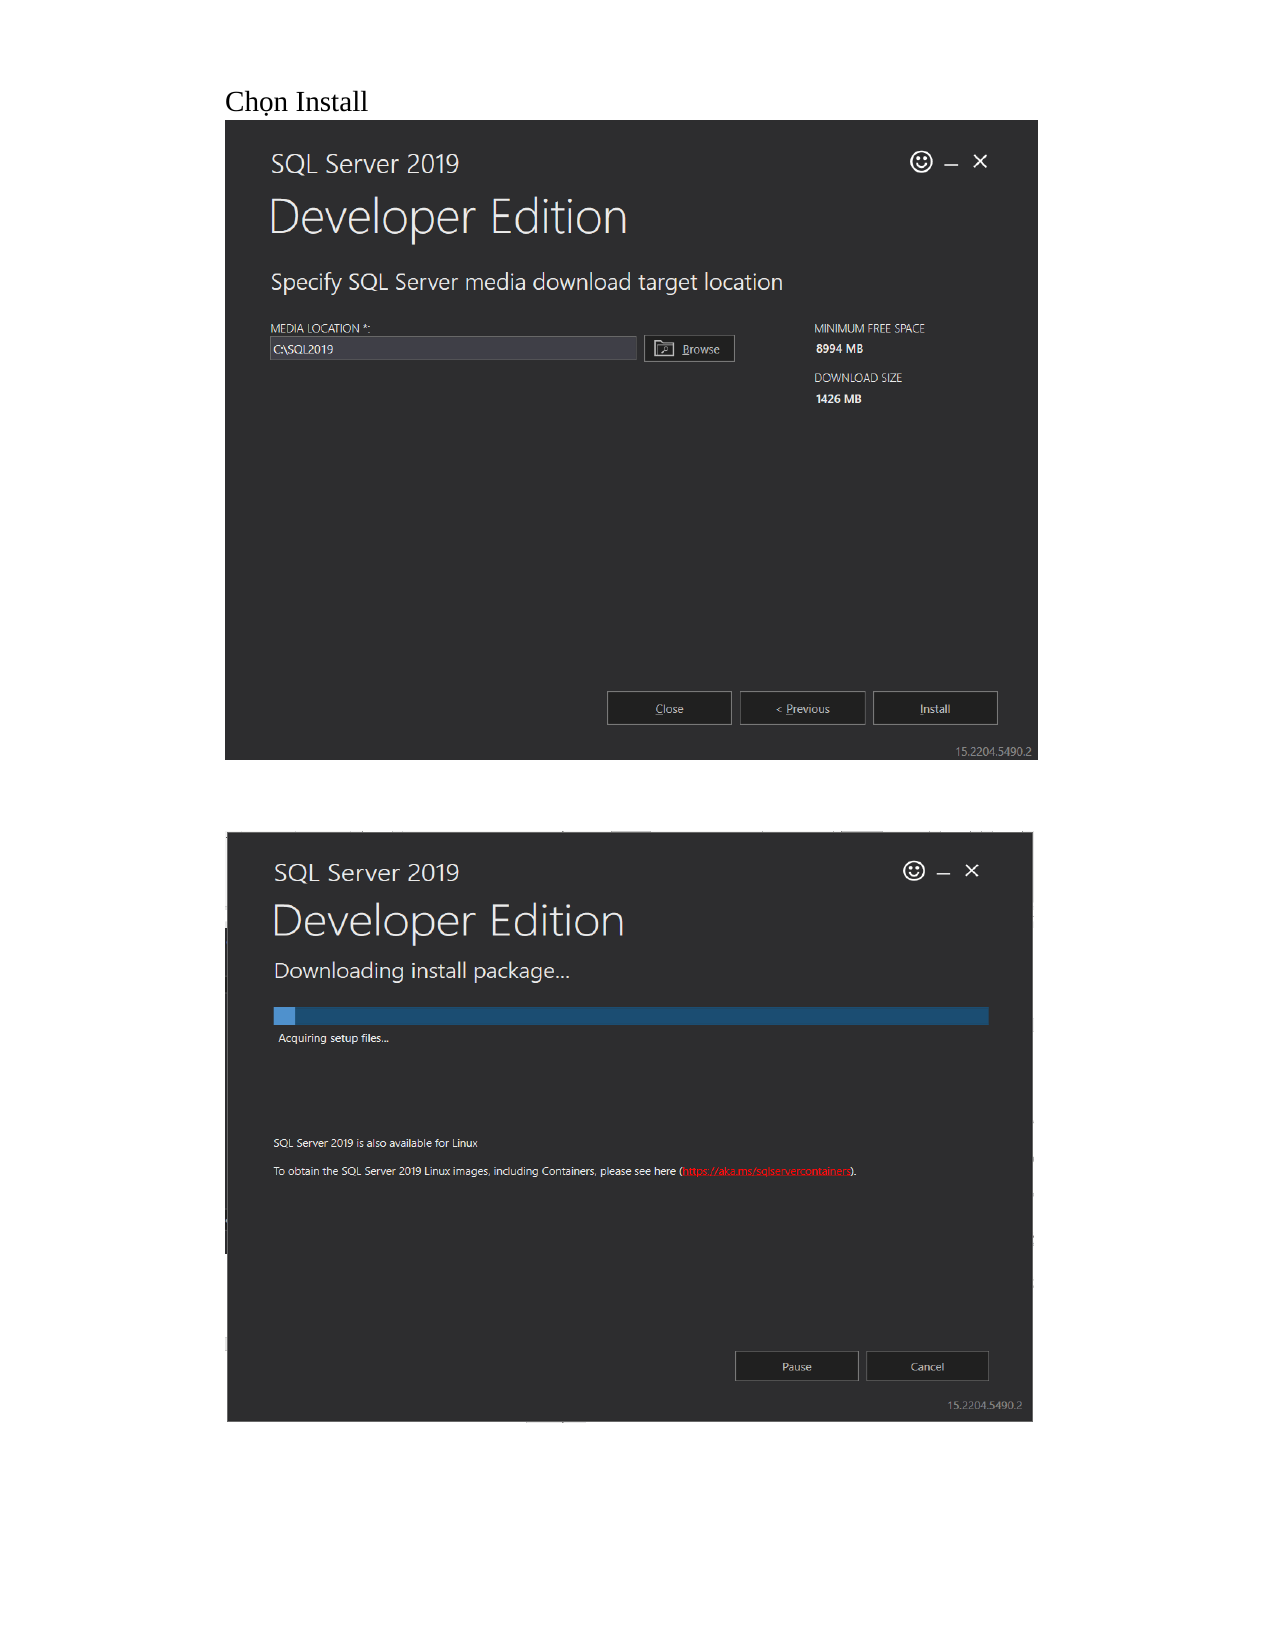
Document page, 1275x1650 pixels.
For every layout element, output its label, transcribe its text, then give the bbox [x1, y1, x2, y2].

picture [225, 831, 1034, 1423]
picture [225, 120, 1038, 760]
